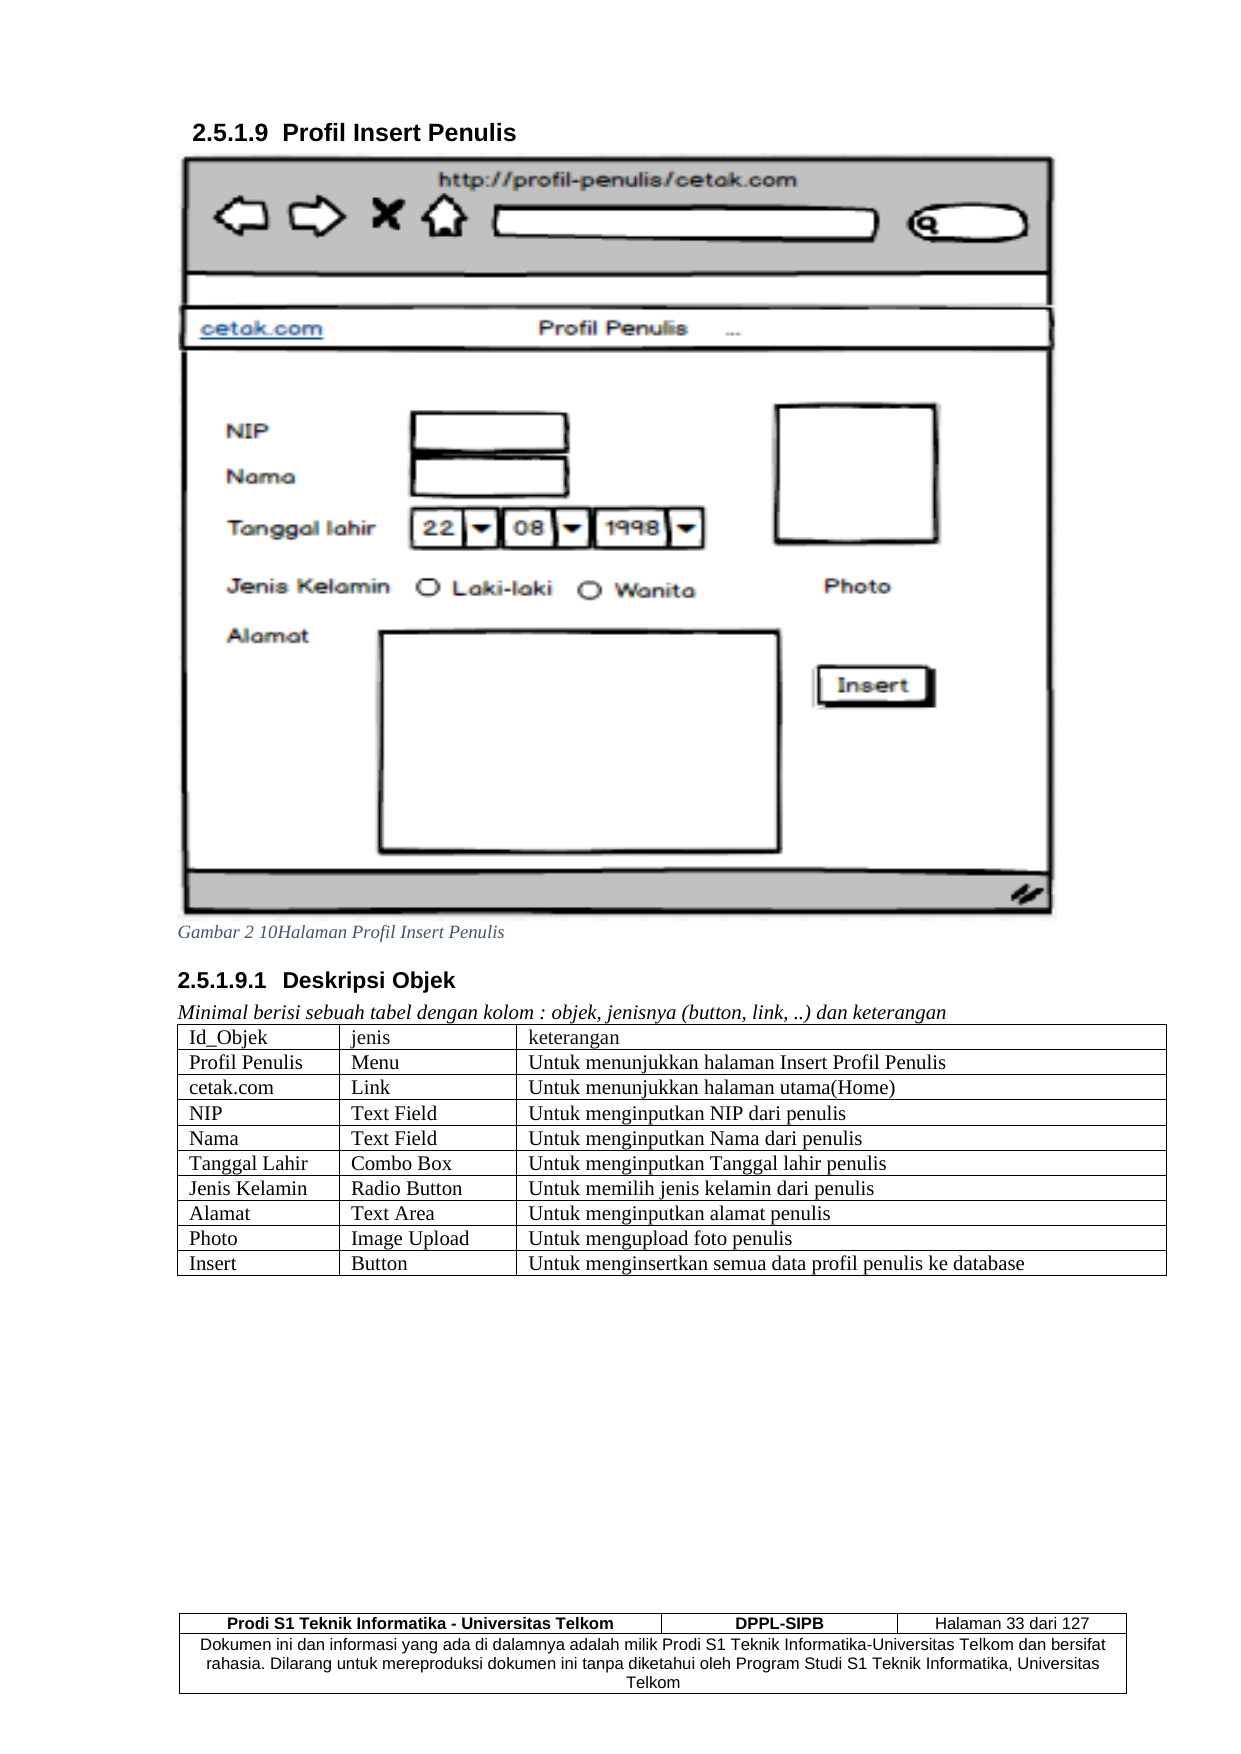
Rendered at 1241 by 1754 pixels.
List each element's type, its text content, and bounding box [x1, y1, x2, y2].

subtitle Profil Insert Penulis [192, 118, 1122, 147]
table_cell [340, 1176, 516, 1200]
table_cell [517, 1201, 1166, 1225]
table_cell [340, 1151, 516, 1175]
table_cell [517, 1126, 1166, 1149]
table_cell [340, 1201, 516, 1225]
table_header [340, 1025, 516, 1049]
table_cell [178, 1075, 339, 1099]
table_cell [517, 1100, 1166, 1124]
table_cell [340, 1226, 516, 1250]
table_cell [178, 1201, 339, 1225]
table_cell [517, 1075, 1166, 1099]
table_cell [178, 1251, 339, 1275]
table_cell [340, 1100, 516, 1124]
text Minimal berisi sebuah tabel dengan kolom : objek, jenisnya (button, link, ..) dan keterangan [177, 1000, 1122, 1024]
text Gambar 2 10Halaman Profil Insert Penulis [177, 921, 1122, 942]
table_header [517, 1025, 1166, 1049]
picture [177, 153, 1058, 921]
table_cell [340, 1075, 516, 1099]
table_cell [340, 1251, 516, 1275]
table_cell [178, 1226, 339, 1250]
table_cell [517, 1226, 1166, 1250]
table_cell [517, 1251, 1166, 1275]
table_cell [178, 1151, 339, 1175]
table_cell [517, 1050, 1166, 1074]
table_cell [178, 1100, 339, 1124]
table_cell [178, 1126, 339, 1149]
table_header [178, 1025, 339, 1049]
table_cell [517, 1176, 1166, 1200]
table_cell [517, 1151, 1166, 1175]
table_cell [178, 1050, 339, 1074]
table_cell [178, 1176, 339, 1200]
subtitle Deskripsi Objek [177, 967, 1122, 994]
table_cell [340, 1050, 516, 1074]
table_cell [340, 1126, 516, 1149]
